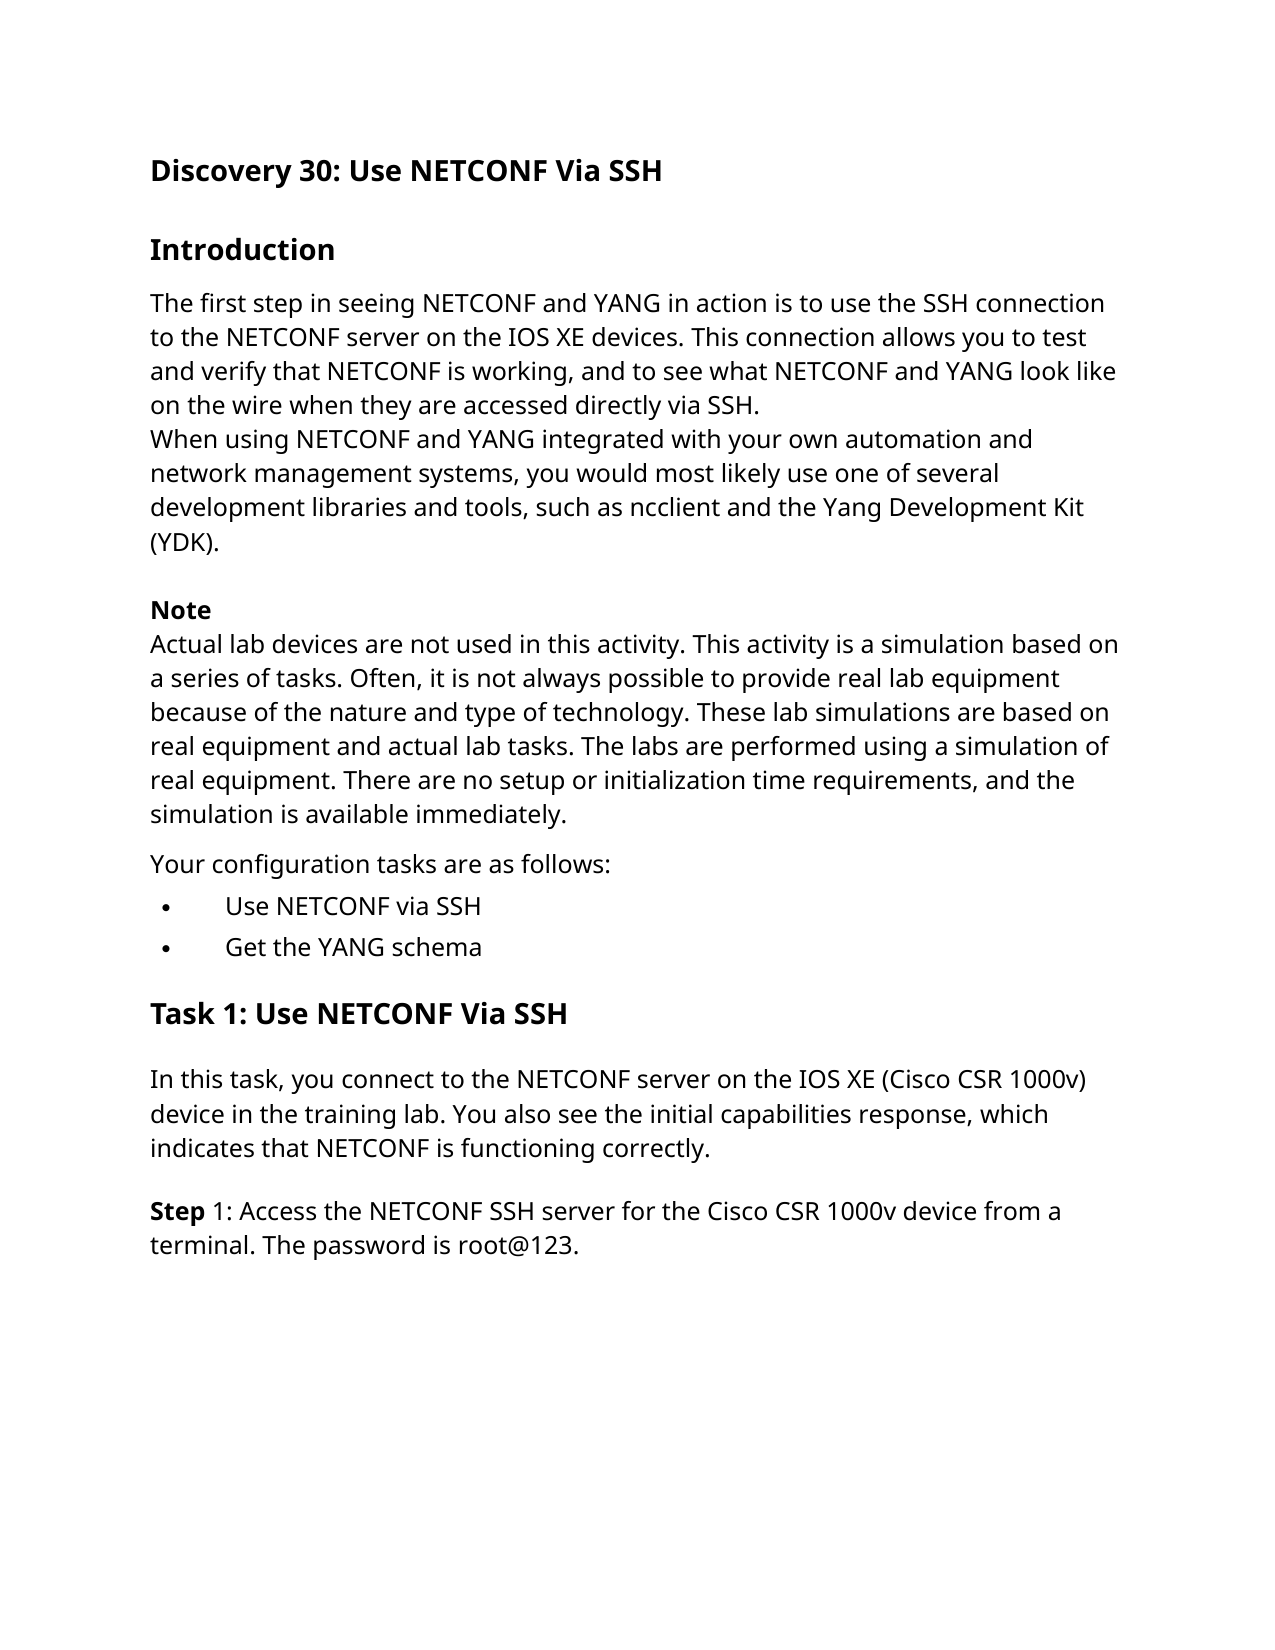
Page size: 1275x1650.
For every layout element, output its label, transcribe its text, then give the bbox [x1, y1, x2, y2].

text Actual lab devices are not used in this activity. This activity is a simulation based on a series of tasks. Often, it is not always possible to provide real lab equipment because of the nature and type of technology. These lab simulations are based on real equipment and actual lab tasks. The labs are performed using a simulation of real equipment. There are no setup or initialization time requirements, and the simulation is available immediately. [150, 626, 1125, 831]
text Discovery 30: Use NETCONF Via SSH [150, 150, 1125, 190]
list Use NETCONF via SSH [162, 888, 1125, 922]
text Your configuration tasks are as follows: [150, 846, 1125, 880]
text In this task, you connect to the NETCONF server on the IOS XE (Cisco CSR 1000v) device in the training lab. You also see the initial capabilities response, which indicates that NETCONF is functioning correctly. [150, 1062, 1125, 1164]
text Task 1: Use NETCONF Via SSH [150, 993, 1125, 1033]
text The first step in seeing NETCONF and YANG in action is to use the SSH connection to the NETCONF server on the IOS XE devices. This connection allows you to test and verify that NETCONF is working, and to see what NETCONF and YANG look like on the wire when they are accessed directly via SSH. [150, 286, 1125, 422]
text Note [150, 592, 1125, 626]
list Get the YANG schema [162, 930, 1125, 964]
text When using NETCONF and YANG integrated with your own automation and network management systems, you would most likely use one of several development libraries and tools, such as ncclient and the Yang Development Kit (YDK). [150, 422, 1125, 558]
text Step 1: Access the NETCONF SSH server for the Cisco CSR 1000v device from a terminal. The password is root@123. [150, 1193, 1125, 1262]
text Introduction [150, 229, 1125, 269]
